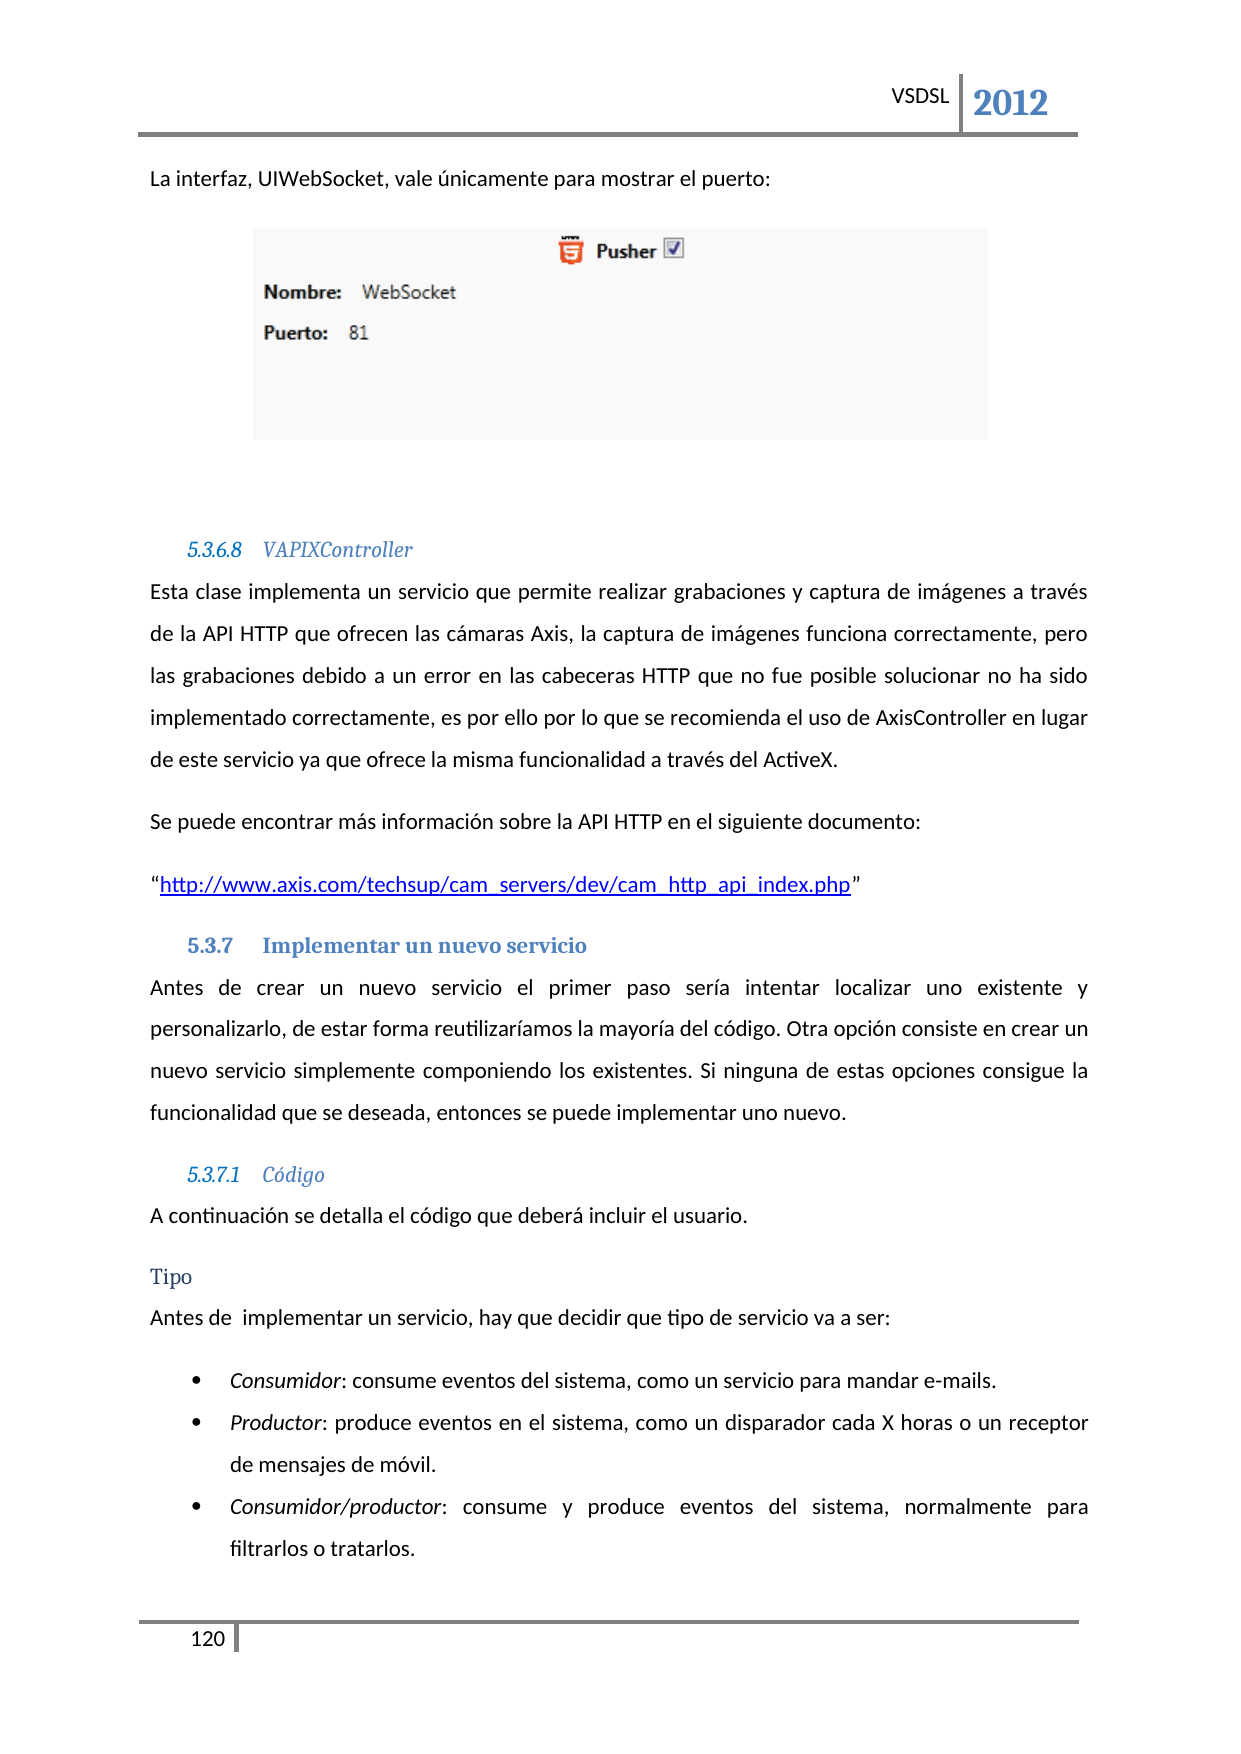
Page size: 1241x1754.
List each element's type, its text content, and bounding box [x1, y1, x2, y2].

text A continuación se detalla el código que deberá incluir el usuario. [150, 1201, 1090, 1229]
text La interfaz, UIWebSocket, vale únicamente para mostrar el puerto: [150, 164, 1090, 193]
picture [252, 227, 988, 440]
text Antes de crear un nuevo servicio el primer paso sería intentar localizar uno existente y personalizarlo, de estar forma reutilizaríamos la mayoría del código. Otra opción consiste en crear un nuevo servicio simplemente componiendo los existentes. Si ninguna de estas opciones consigue la funcionalidad que se deseada, entonces se puede implementar uno nuevo. [150, 973, 1090, 1127]
list Consumidor/productor: consume y produce eventos del sistema, normalmente para filtrarlos o tratarlos. [192, 1492, 1090, 1562]
subtitle Código [187, 1161, 1090, 1188]
subtitle VAPIXController [187, 537, 1090, 564]
text Antes de implementar un servicio, hay que decidir que tipo de servicio va a ser: [150, 1303, 1090, 1331]
text Se puede encontrar más información sobre la API HTTP en el siguiente documento: [150, 807, 1090, 836]
text “http://www.axis.com/techsup/cam_servers/dev/cam_http_api_index.php” [150, 870, 1090, 898]
list Productor: produce eventos en el sistema, como un disparador cada X horas o un receptor de mensajes de móvil. [192, 1408, 1090, 1478]
subtitle Tipo [150, 1264, 1090, 1290]
subtitle Implementar un nuevo servicio [187, 933, 1090, 959]
text Esta clase implementa un servicio que permite realizar grabaciones y captura de imágenes a través de la API HTTP que ofrecen las cámaras Axis, la captura de imágenes funciona correctamente, pero las grabaciones debido a un error en las cabeceras HTTP que no fue posible solucionar no ha sido implementado correctamente, es por ello por lo que se recomienda el uso de AxisController en lugar de este servicio ya que ofrece la misma funcionalidad a través del ActiveX. [150, 577, 1090, 773]
list Consumidor: consume eventos del sistema, como un servicio para mandar e-mails. [192, 1366, 1090, 1394]
